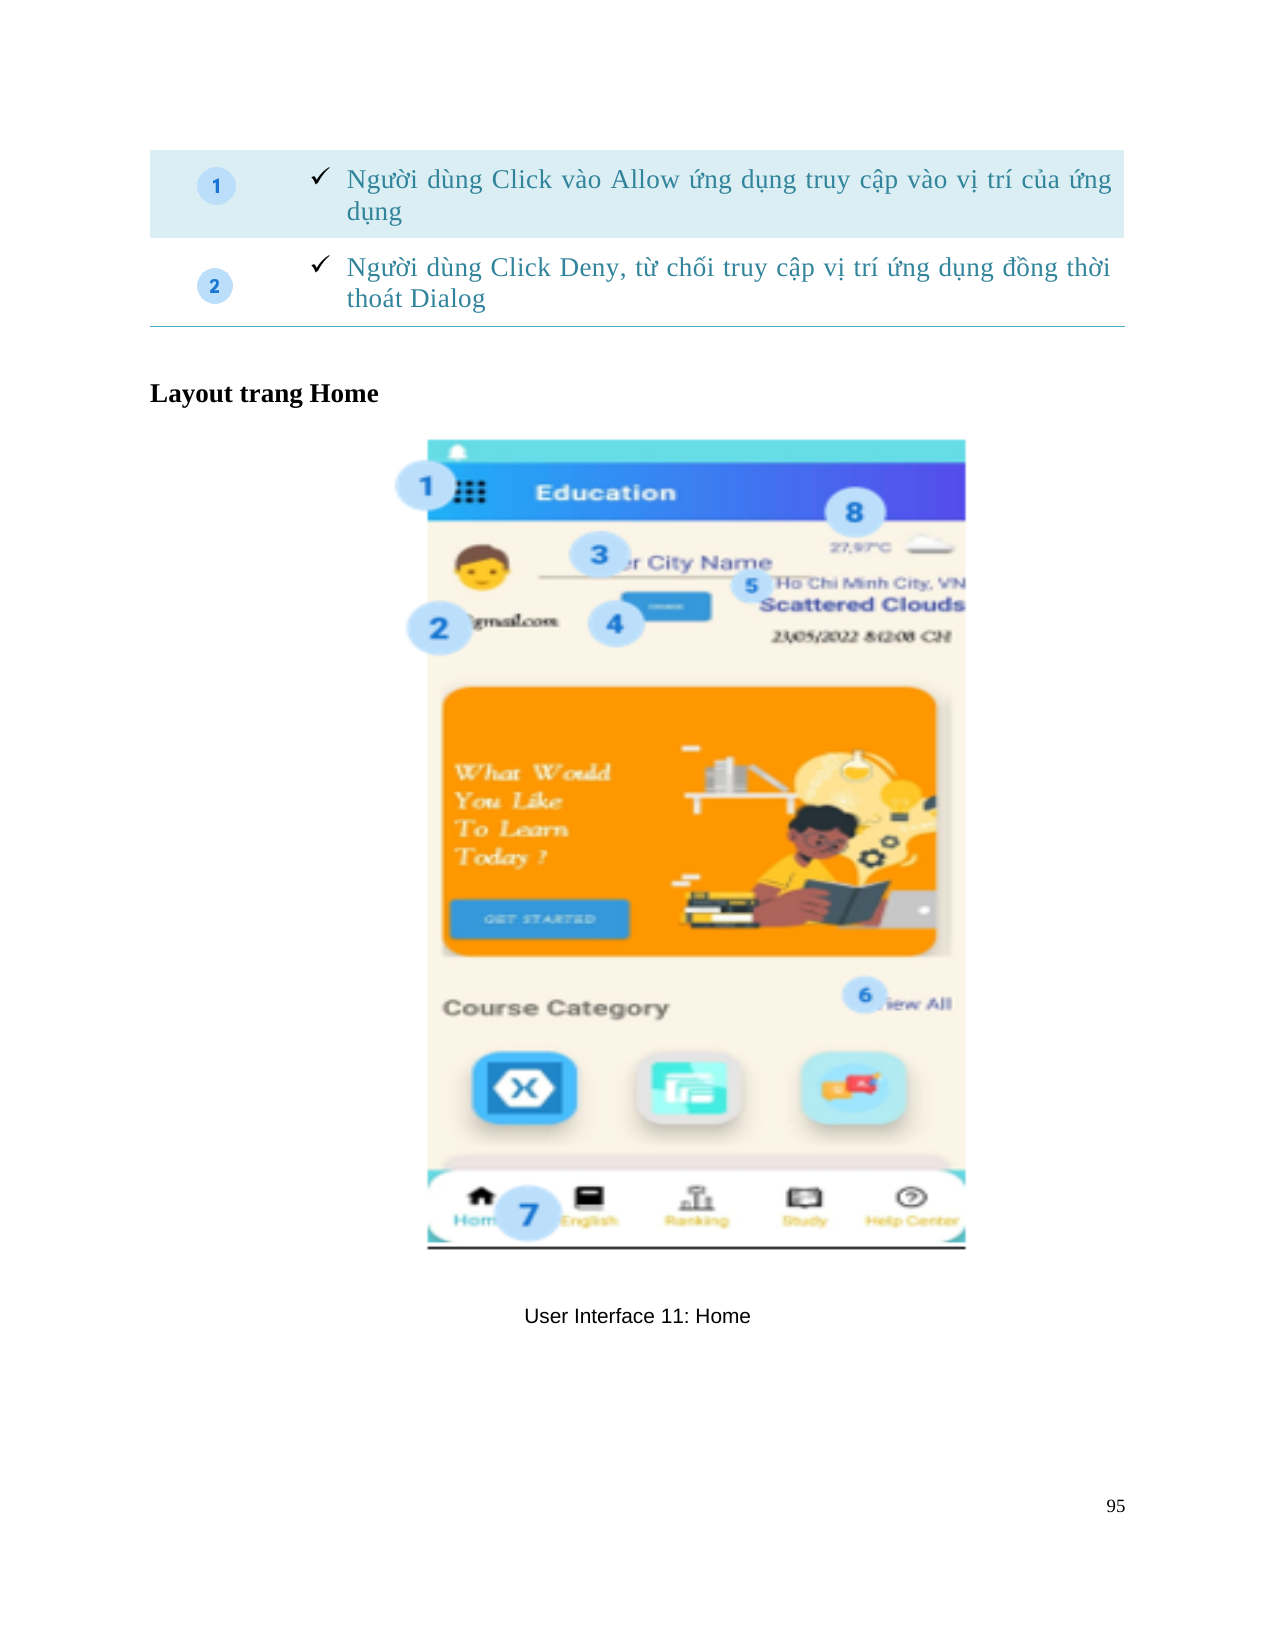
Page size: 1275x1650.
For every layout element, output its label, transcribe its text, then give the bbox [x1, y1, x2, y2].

picture [193, 163, 238, 208]
picture [193, 264, 236, 307]
text Layout trang Home [150, 377, 1125, 408]
table_cell Người dùng Click vào Allow ứng dụng truy cập vào vị trí của ứng dụng [260, 150, 1124, 238]
table_cell Người dùng Click Deny, từ chối truy cập vị trí ứng dụng đồng thời thoát Dialog [260, 239, 1124, 326]
table_cell [150, 239, 260, 326]
table_cell [150, 150, 260, 238]
picture [328, 427, 1074, 1272]
